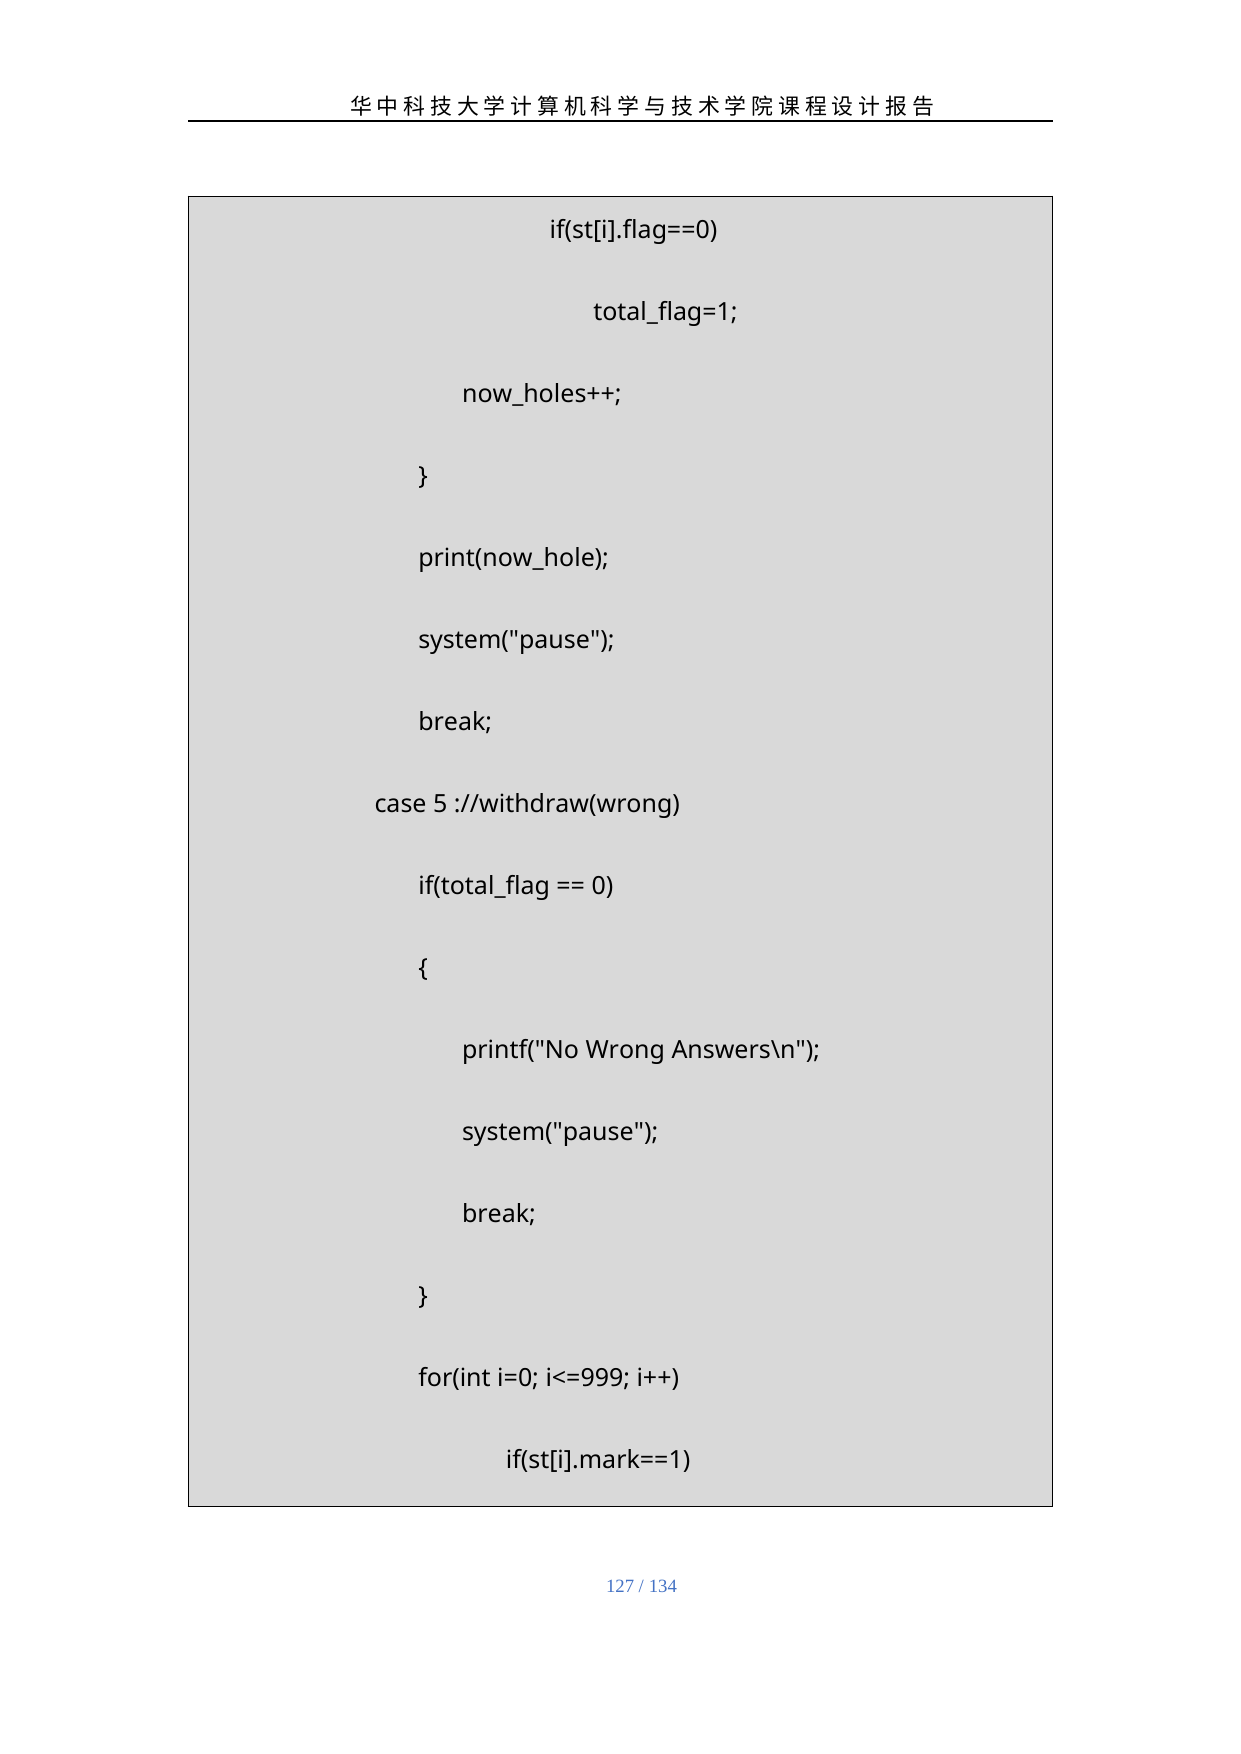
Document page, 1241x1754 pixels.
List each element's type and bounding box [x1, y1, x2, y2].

table_header [189, 197, 1052, 1506]
